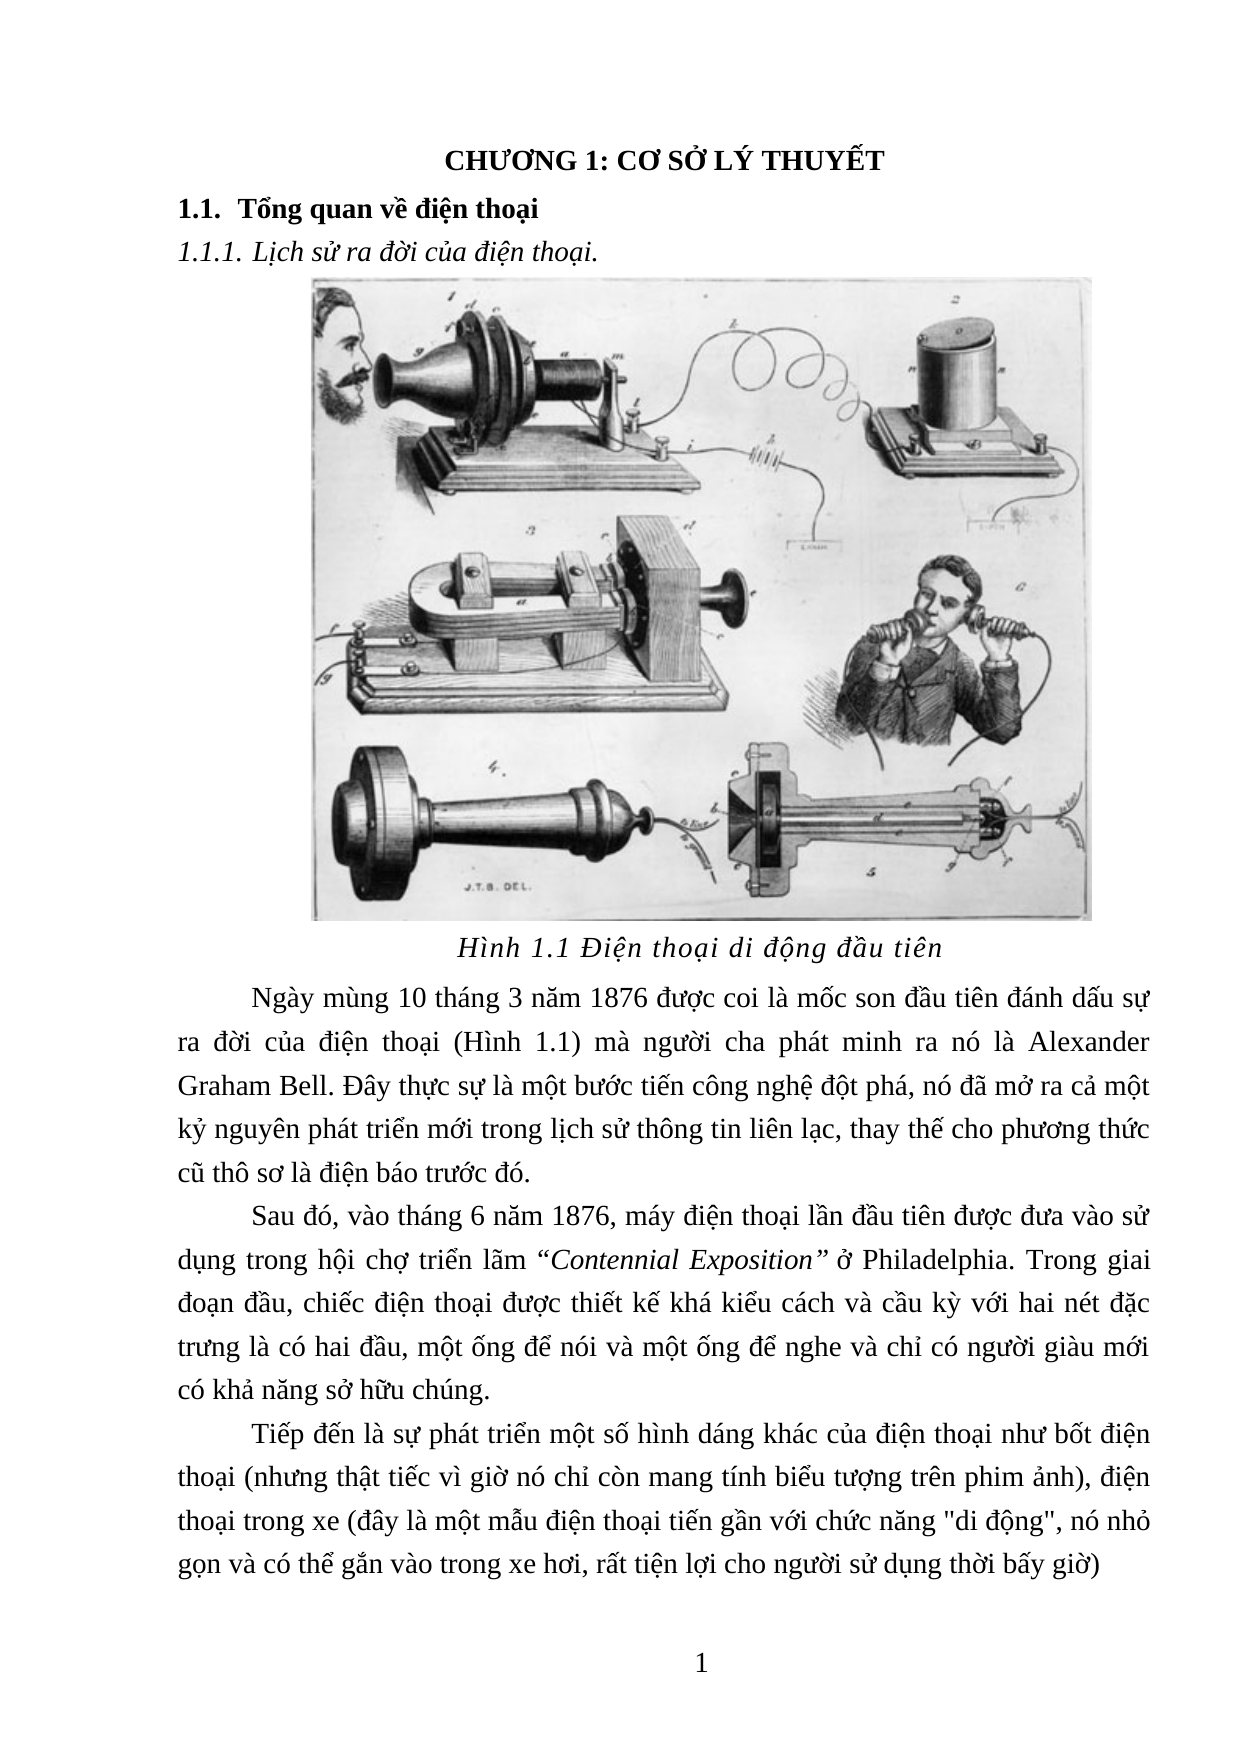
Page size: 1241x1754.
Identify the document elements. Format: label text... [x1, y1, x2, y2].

subtitle Lịch sử ra đời của điện thoại. [177, 234, 1152, 268]
subtitle CƠ SỞ LÝ THUYẾT [177, 143, 1152, 177]
text Ngày mùng 10 tháng 3 năm 1876 được coi là mốc son đầu tiên đánh dấu sự ra đời của điện thoại (Hình 1.1) mà người cha phát minh ra nó là Alexander Graham Bell. Đây thực sự là một bước tiến công nghệ đột phá, nó đã mở ra cả một kỷ nguyên phát triển mới trong lịch sử thông tin liên lạc, thay thế cho phương thức cũ thô sơ là điện báo trước đó. [177, 981, 1152, 1188]
text Tiếp đến là sự phát triển một số hình dáng khác của điện thoại như bốt điện thoại (nhưng thật tiếc vì giờ nó chỉ còn mang tính biểu tượng trên phim ảnh), điện thoại trong xe (đây là một mẫu điện thoại tiến gần với chức năng "di động", nó nhỏ gọn và có thể gắn vào trong xe hơi, rất tiện lợi cho người sử dụng thời bấy giờ) [177, 1416, 1152, 1580]
text Sau đó, vào tháng 6 năm 1876, máy điện thoại lần đầu tiên được đưa vào sử dụng trong hội chợ triển lãm “Contennial Exposition” ở Philadelphia. Trong giai đoạn đầu, chiếc điện thoại được thiết kế khá kiểu cách và cầu kỳ với hai nét đặc trưng là có hai đầu, một ống để nói và một ống để nghe và chỉ có người giàu mới có khả năng sở hữu chúng. [177, 1198, 1152, 1406]
picture [310, 277, 1092, 921]
subtitle Hình 1.1 Điện thoại di động đầu tiên [177, 930, 1152, 964]
subtitle Tổng quan về điện thoại [177, 191, 1152, 224]
